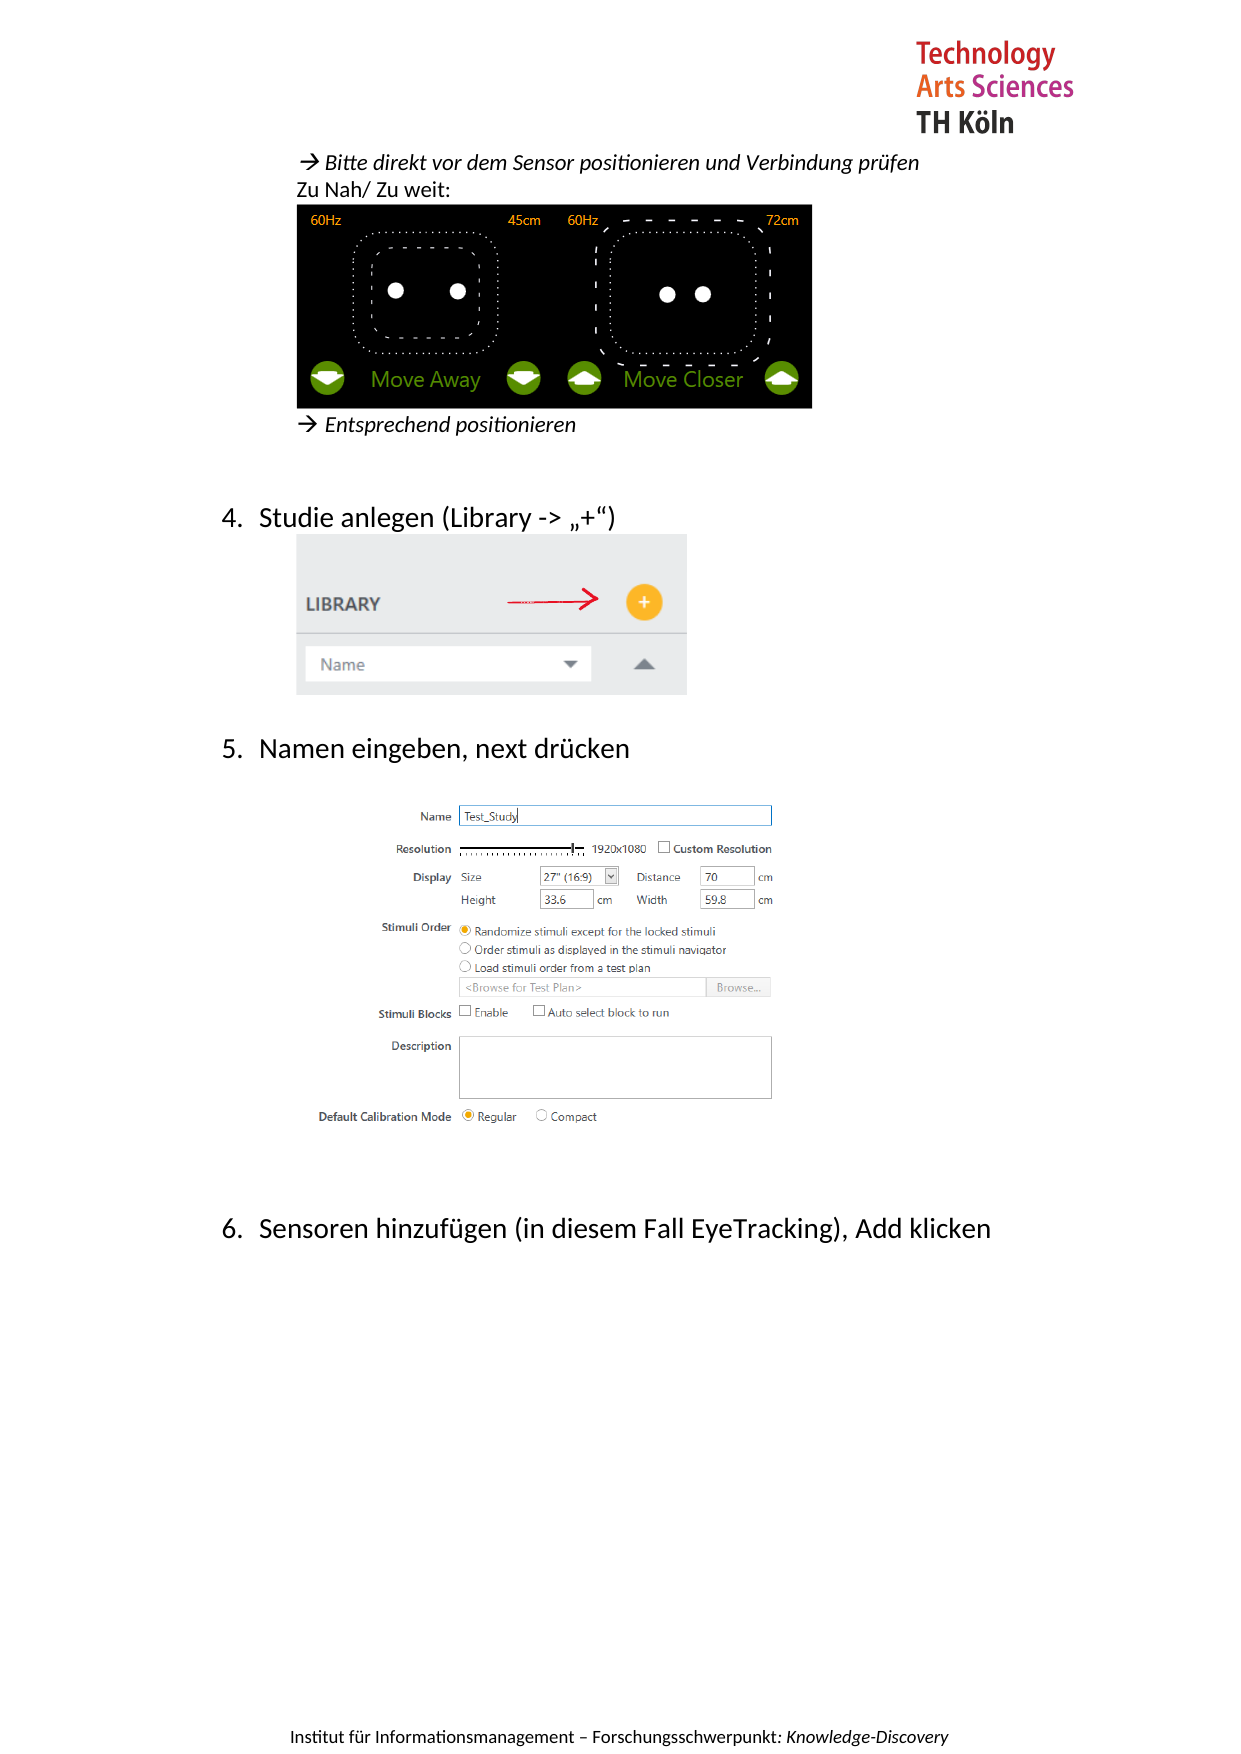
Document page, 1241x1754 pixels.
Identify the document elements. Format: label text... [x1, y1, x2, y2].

list Sensoren hinzufügen (in diesem Fall EyeTracking), Add klicken [221, 1210, 1093, 1246]
list Bitte direkt vor dem Sensor positionieren und Verbindung prüfen [296, 148, 1093, 176]
list Entsprechend positionieren [296, 410, 1093, 438]
picture [296, 534, 687, 695]
list Namen eingeben, next drücken [221, 730, 1093, 766]
list Zu Nah/ Zu weit: [296, 176, 1093, 204]
list Studie anlegen (Library -> „+“) [221, 499, 1093, 534]
picture [296, 203, 813, 410]
picture [916, 35, 1087, 144]
picture [296, 765, 832, 1211]
